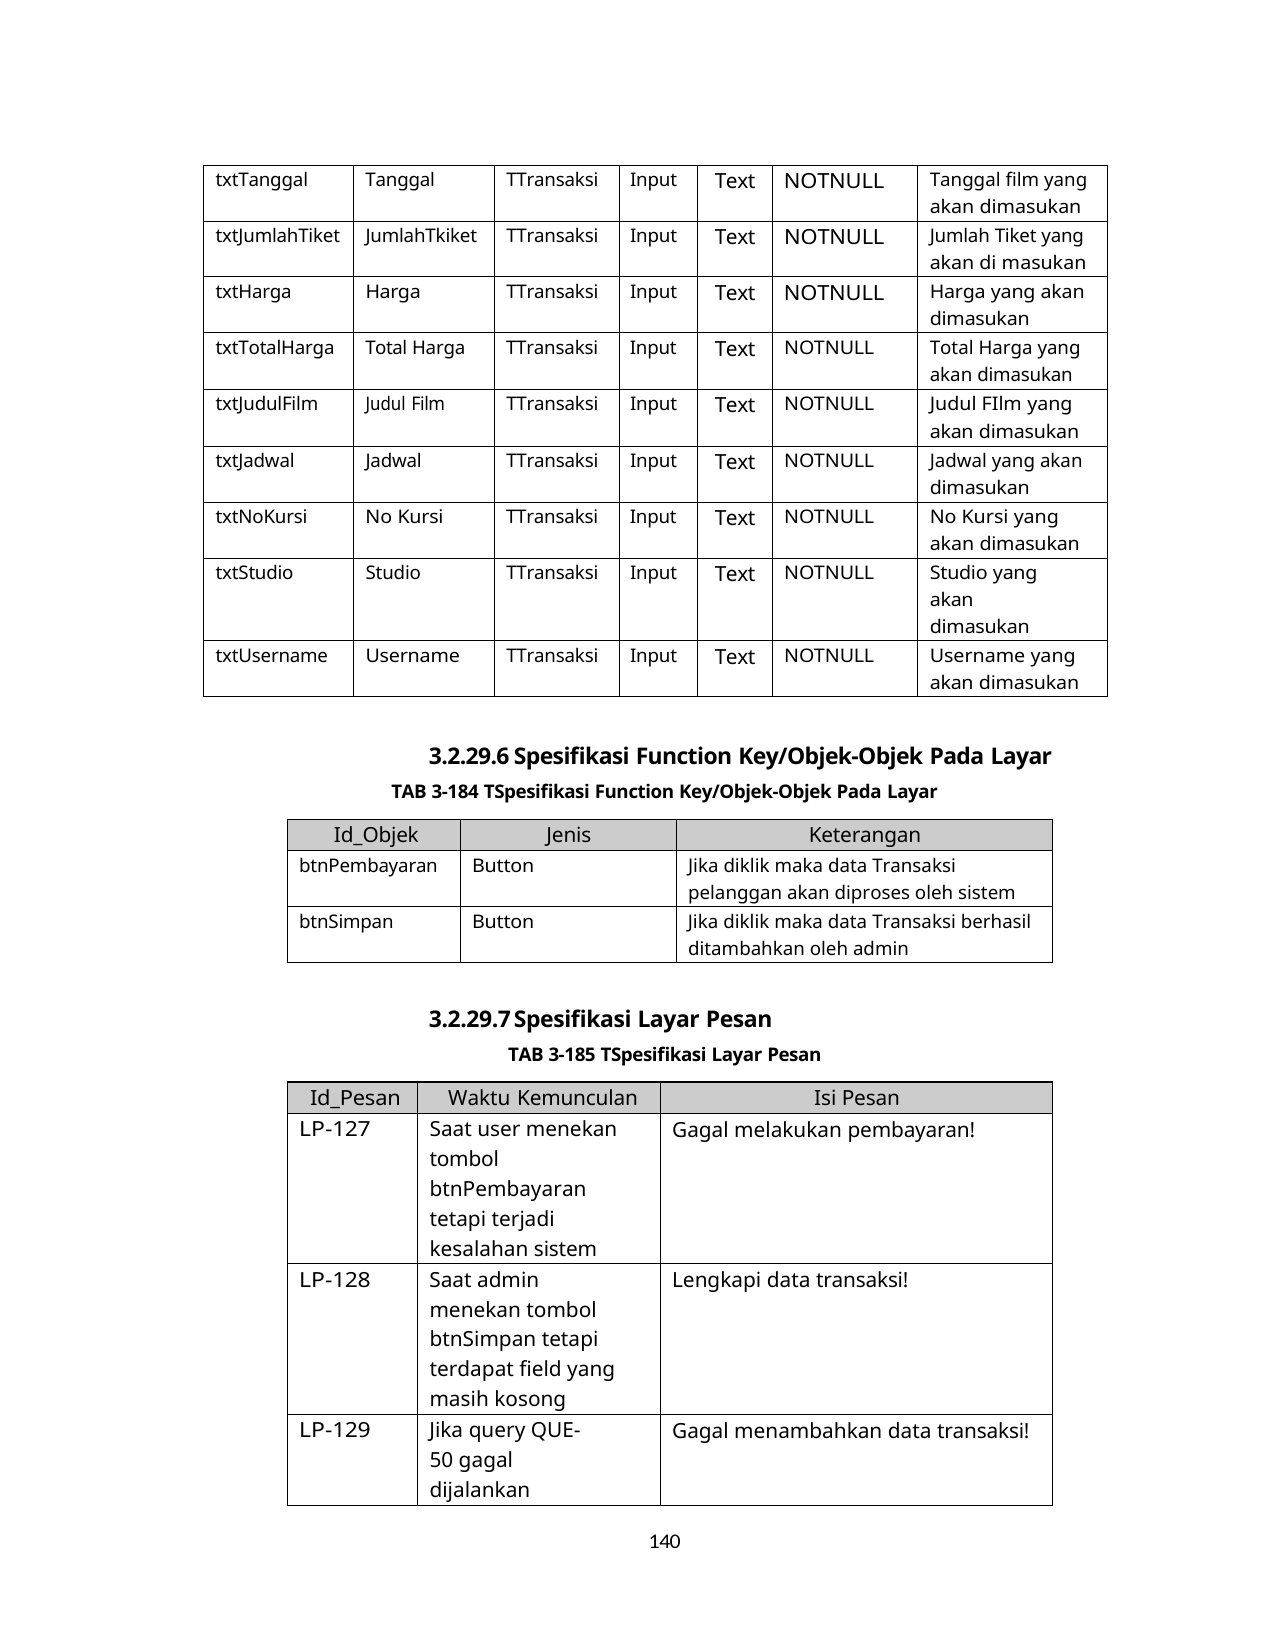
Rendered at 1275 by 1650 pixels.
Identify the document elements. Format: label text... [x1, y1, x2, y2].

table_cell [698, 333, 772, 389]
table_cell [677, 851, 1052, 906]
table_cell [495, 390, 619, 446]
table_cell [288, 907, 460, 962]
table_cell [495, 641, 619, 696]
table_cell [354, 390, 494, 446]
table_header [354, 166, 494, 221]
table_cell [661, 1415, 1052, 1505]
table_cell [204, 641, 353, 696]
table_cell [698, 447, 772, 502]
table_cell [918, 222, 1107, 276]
text TAB 3-184 TSpesifikasi Function Key/Objek-Objek Pada Layar [340, 779, 989, 804]
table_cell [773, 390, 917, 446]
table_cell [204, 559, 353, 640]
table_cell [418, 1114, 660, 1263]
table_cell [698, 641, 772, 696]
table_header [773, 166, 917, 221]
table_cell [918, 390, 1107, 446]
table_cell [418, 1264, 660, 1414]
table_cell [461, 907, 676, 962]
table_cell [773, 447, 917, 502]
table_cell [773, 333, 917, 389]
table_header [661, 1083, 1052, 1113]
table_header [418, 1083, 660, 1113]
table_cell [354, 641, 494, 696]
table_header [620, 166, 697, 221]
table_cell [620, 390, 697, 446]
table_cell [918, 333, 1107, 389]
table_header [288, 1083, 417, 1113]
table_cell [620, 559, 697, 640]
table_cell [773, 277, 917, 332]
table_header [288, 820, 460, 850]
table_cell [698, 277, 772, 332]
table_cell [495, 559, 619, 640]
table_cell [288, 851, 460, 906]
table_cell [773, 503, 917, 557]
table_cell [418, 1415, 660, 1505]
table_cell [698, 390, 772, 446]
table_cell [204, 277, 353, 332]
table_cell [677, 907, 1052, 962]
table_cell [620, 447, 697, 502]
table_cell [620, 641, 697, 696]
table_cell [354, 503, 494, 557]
subtitle Spesifikasi Layar Pesan [429, 1003, 1167, 1034]
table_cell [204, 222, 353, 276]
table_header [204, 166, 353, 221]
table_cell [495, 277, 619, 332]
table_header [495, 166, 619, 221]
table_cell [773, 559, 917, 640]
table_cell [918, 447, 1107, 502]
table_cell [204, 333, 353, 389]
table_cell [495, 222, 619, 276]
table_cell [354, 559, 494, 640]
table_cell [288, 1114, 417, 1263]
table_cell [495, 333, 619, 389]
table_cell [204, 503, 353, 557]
text TAB 3-185 TSpesifikasi Layar Pesan [180, 1041, 1149, 1067]
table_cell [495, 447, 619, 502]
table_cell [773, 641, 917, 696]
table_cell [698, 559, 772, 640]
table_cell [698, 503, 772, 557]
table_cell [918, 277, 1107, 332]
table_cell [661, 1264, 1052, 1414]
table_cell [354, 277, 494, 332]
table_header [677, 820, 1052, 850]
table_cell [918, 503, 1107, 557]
subtitle Spesifikasi Function Key/Objek-Objek Pada Layar [429, 740, 1167, 772]
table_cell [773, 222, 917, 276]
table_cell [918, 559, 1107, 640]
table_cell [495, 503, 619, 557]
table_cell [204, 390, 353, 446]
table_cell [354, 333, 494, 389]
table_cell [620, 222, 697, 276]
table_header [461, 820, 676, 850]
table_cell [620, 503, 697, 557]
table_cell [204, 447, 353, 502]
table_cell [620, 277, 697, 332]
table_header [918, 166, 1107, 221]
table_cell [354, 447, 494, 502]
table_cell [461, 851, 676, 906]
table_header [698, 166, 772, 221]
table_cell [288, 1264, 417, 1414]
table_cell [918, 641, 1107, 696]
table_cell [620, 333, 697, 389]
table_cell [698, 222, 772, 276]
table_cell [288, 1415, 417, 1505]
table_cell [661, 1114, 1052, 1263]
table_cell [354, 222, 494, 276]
